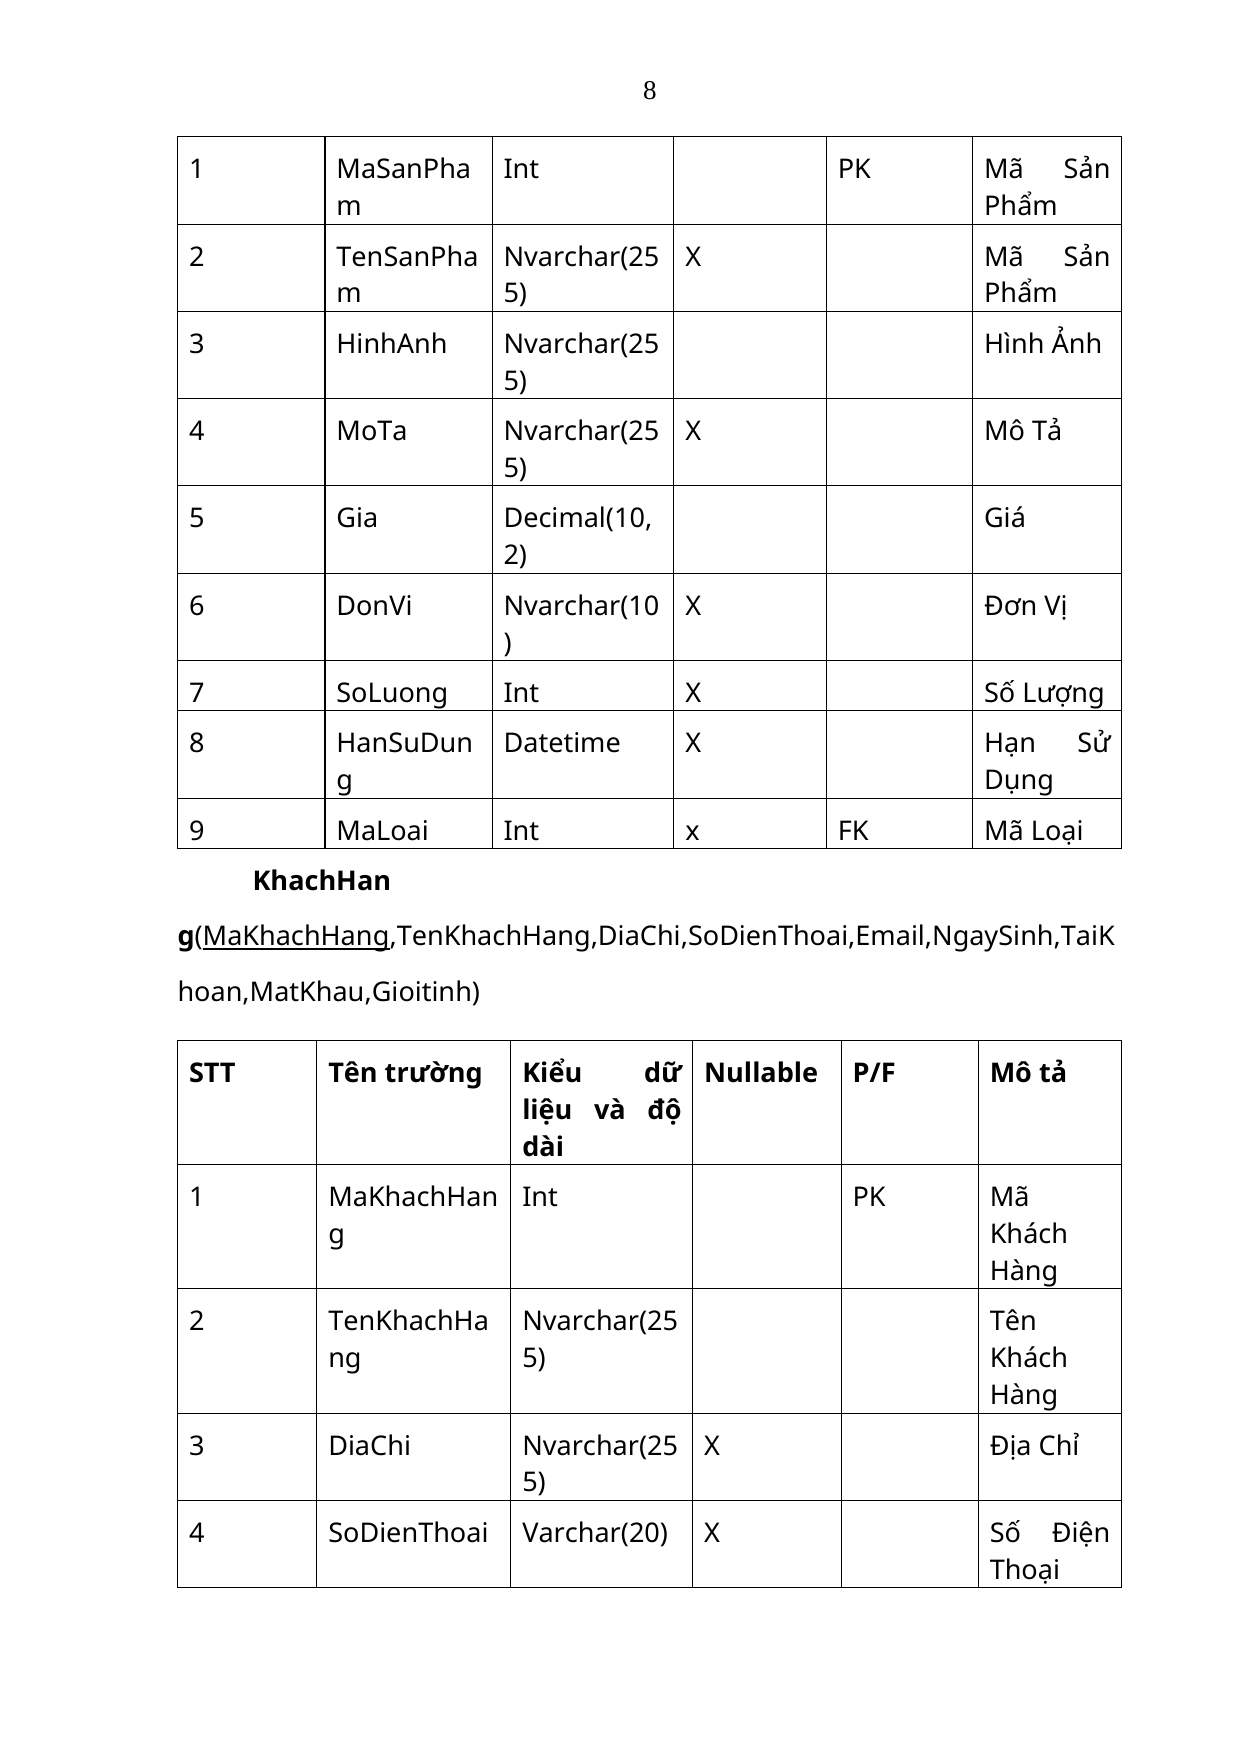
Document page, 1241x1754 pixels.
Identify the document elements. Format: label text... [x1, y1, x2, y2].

table_cell [827, 661, 972, 710]
table_cell 2 [178, 225, 324, 311]
table_cell X [674, 574, 826, 660]
table_cell Mã Khách Hàng [979, 1165, 1121, 1288]
table_cell Int [493, 661, 673, 710]
table_cell Tên Khách Hàng [979, 1289, 1121, 1412]
table_cell X [693, 1414, 841, 1500]
table_cell [827, 399, 972, 485]
table_cell Nvarchar(255) [493, 225, 673, 311]
table_cell HanSuDung [326, 711, 492, 798]
table_cell Nvarchar(255) [493, 312, 673, 398]
table_cell 9 [178, 799, 324, 848]
table_cell Int [493, 137, 673, 223]
table_cell [842, 1501, 978, 1587]
table_cell 6 [178, 574, 324, 660]
table_cell X [674, 711, 826, 798]
table_cell Số Lượng [973, 661, 1121, 710]
table_cell Mã Loại [973, 799, 1121, 848]
table_cell 3 [178, 312, 324, 398]
table_cell Gia [326, 486, 492, 573]
table_cell [674, 137, 826, 223]
table_cell MoTa [326, 399, 492, 485]
table_cell TenSanPham [326, 225, 492, 311]
table_cell X [674, 225, 826, 311]
table_cell 7 [178, 661, 324, 710]
table_cell SoLuong [326, 661, 492, 710]
table_cell MaKhachHang [317, 1165, 510, 1288]
table_cell [827, 711, 972, 798]
table_cell FK [827, 799, 972, 848]
table_cell 5 [178, 486, 324, 573]
table_cell [827, 312, 972, 398]
table_header Nullable [693, 1041, 841, 1164]
table_cell Địa Chỉ [979, 1414, 1121, 1500]
table_cell X [693, 1501, 841, 1587]
table_cell Hình Ảnh [973, 312, 1121, 398]
table_cell Nvarchar(255) [511, 1414, 692, 1500]
table_cell PK [827, 137, 972, 223]
table_cell [674, 486, 826, 573]
table_cell 1 [178, 137, 324, 223]
table_cell Int [493, 799, 673, 848]
table_header P/F [842, 1041, 978, 1164]
table_cell Varchar(20) [511, 1501, 692, 1587]
table_cell Số Điện Thoại [979, 1501, 1121, 1587]
table_header STT [178, 1041, 316, 1164]
table_cell Nvarchar(255) [511, 1289, 692, 1412]
table_cell [693, 1289, 841, 1412]
table_header Tên trường [317, 1041, 510, 1164]
table_cell DonVi [326, 574, 492, 660]
table_cell 2 [178, 1289, 316, 1412]
table_cell [827, 225, 972, 311]
table_cell Nvarchar(255) [493, 399, 673, 485]
table_cell Hạn Sử Dụng [973, 711, 1121, 798]
table_cell [674, 312, 826, 398]
table_cell X [674, 399, 826, 485]
table_cell MaSanPham [326, 137, 492, 223]
table_cell Int [511, 1165, 692, 1288]
table_cell SoDienThoai [317, 1501, 510, 1587]
table_cell 8 [178, 711, 324, 798]
table_cell 3 [178, 1414, 316, 1500]
table_cell [842, 1289, 978, 1412]
table_cell x [674, 799, 826, 848]
table_cell Decimal(10,2) [493, 486, 673, 573]
table_cell 1 [178, 1165, 316, 1288]
table_cell TenKhachHang [317, 1289, 510, 1412]
table_cell Datetime [493, 711, 673, 798]
table_cell DiaChi [317, 1414, 510, 1500]
table_cell [842, 1414, 978, 1500]
table_cell HinhAnh [326, 312, 492, 398]
table_cell X [674, 661, 826, 710]
table_header Mô tả [979, 1041, 1121, 1164]
table_cell [693, 1165, 841, 1288]
text KhachHang(MaKhachHang,TenKhachHang,DiaChi,SoDienThoai,Email,NgaySinh,TaiKhoan,MatKhau,Gioitinh) [177, 862, 1122, 1009]
table_cell MaLoai [326, 799, 492, 848]
table_cell Nvarchar(10) [493, 574, 673, 660]
table_cell PK [842, 1165, 978, 1288]
table_cell Mã Sản Phẩm [973, 137, 1121, 223]
table_cell Mô Tả [973, 399, 1121, 485]
table_cell 4 [178, 399, 324, 485]
table_cell [827, 486, 972, 573]
table_cell Mã Sản Phẩm [973, 225, 1121, 311]
table_cell [827, 574, 972, 660]
table_cell 4 [178, 1501, 316, 1587]
table_cell Giá [973, 486, 1121, 573]
table_header Kiểu dữ liệu và độ dài [511, 1041, 692, 1164]
table_cell Đơn Vị [973, 574, 1121, 660]
